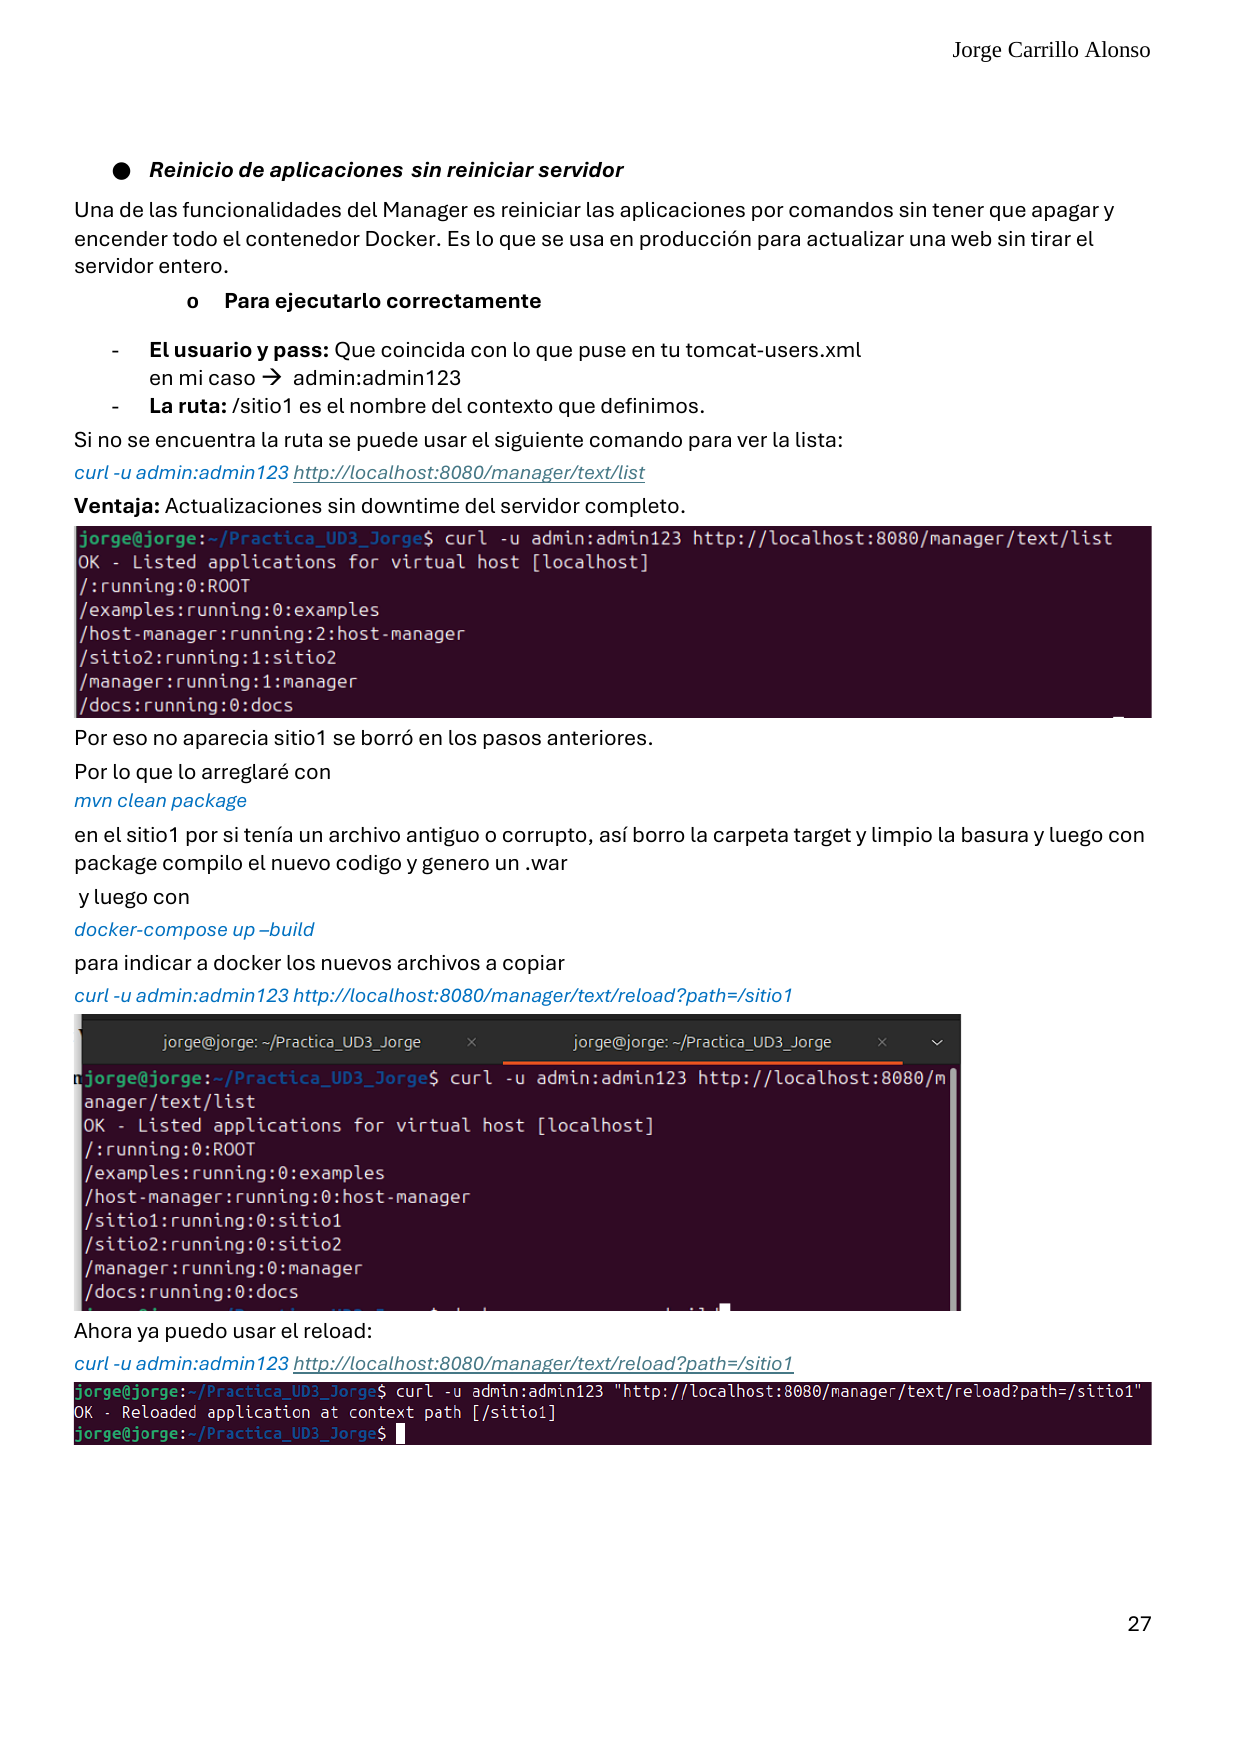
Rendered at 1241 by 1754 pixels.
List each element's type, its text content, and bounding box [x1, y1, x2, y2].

text curl -u admin:admin123 http://localhost:8080/manager/text/reload?path=/sitio1 [74, 983, 1152, 1008]
text en el sitio1 por si tenía un archivo antiguo o corrupto, así borro la carpeta target y limpio la basura y luego con package compilo el nuevo codigo y genero un .war [74, 821, 1152, 877]
text y luego con [74, 883, 1152, 911]
text El usuario y pass: Que coincida con lo que puse en tu tomcat-users.xml en mi caso admin:admin123 [111, 336, 1152, 392]
text Ventaja: Actualizaciones sin downtime del servidor completo. [74, 492, 1152, 520]
text Por eso no aparecia sitio1 se borró en los pasos anteriores. [74, 724, 1152, 752]
text La ruta: /sitio1 es el nombre del contexto que definimos. [111, 392, 1152, 419]
text docker-compose up –build [74, 917, 1152, 942]
text Por lo que lo arreglaré con mvn clean package [74, 758, 1152, 814]
text Reinicio de aplicaciones sin reiniciar servidor [111, 143, 1152, 190]
text Ahora ya puedo usar el reload: [74, 1317, 1152, 1345]
text Una de las funcionalidades del Manager es reiniciar las aplicaciones por comandos sin tener que apagar y encender todo el contenedor Docker. Es lo que se usa en producción para actualizar una web sin tirar el servidor entero. [74, 196, 1152, 280]
text para indicar a docker los nuevos archivos a copiar [74, 949, 1152, 977]
picture [73, 1014, 962, 1311]
picture [73, 526, 1152, 718]
text curl -u admin:admin123 http://localhost:8080/manager/text/list [74, 460, 1152, 486]
picture [73, 1382, 1152, 1445]
text curl -u admin:admin123 http://localhost:8080/manager/text/reload?path=/sitio1 [74, 1351, 1152, 1376]
text Si no se encuentra la ruta se puede usar el siguiente comando para ver la lista: [74, 426, 1152, 454]
list Para ejecutarlo correctamente [186, 287, 1152, 315]
